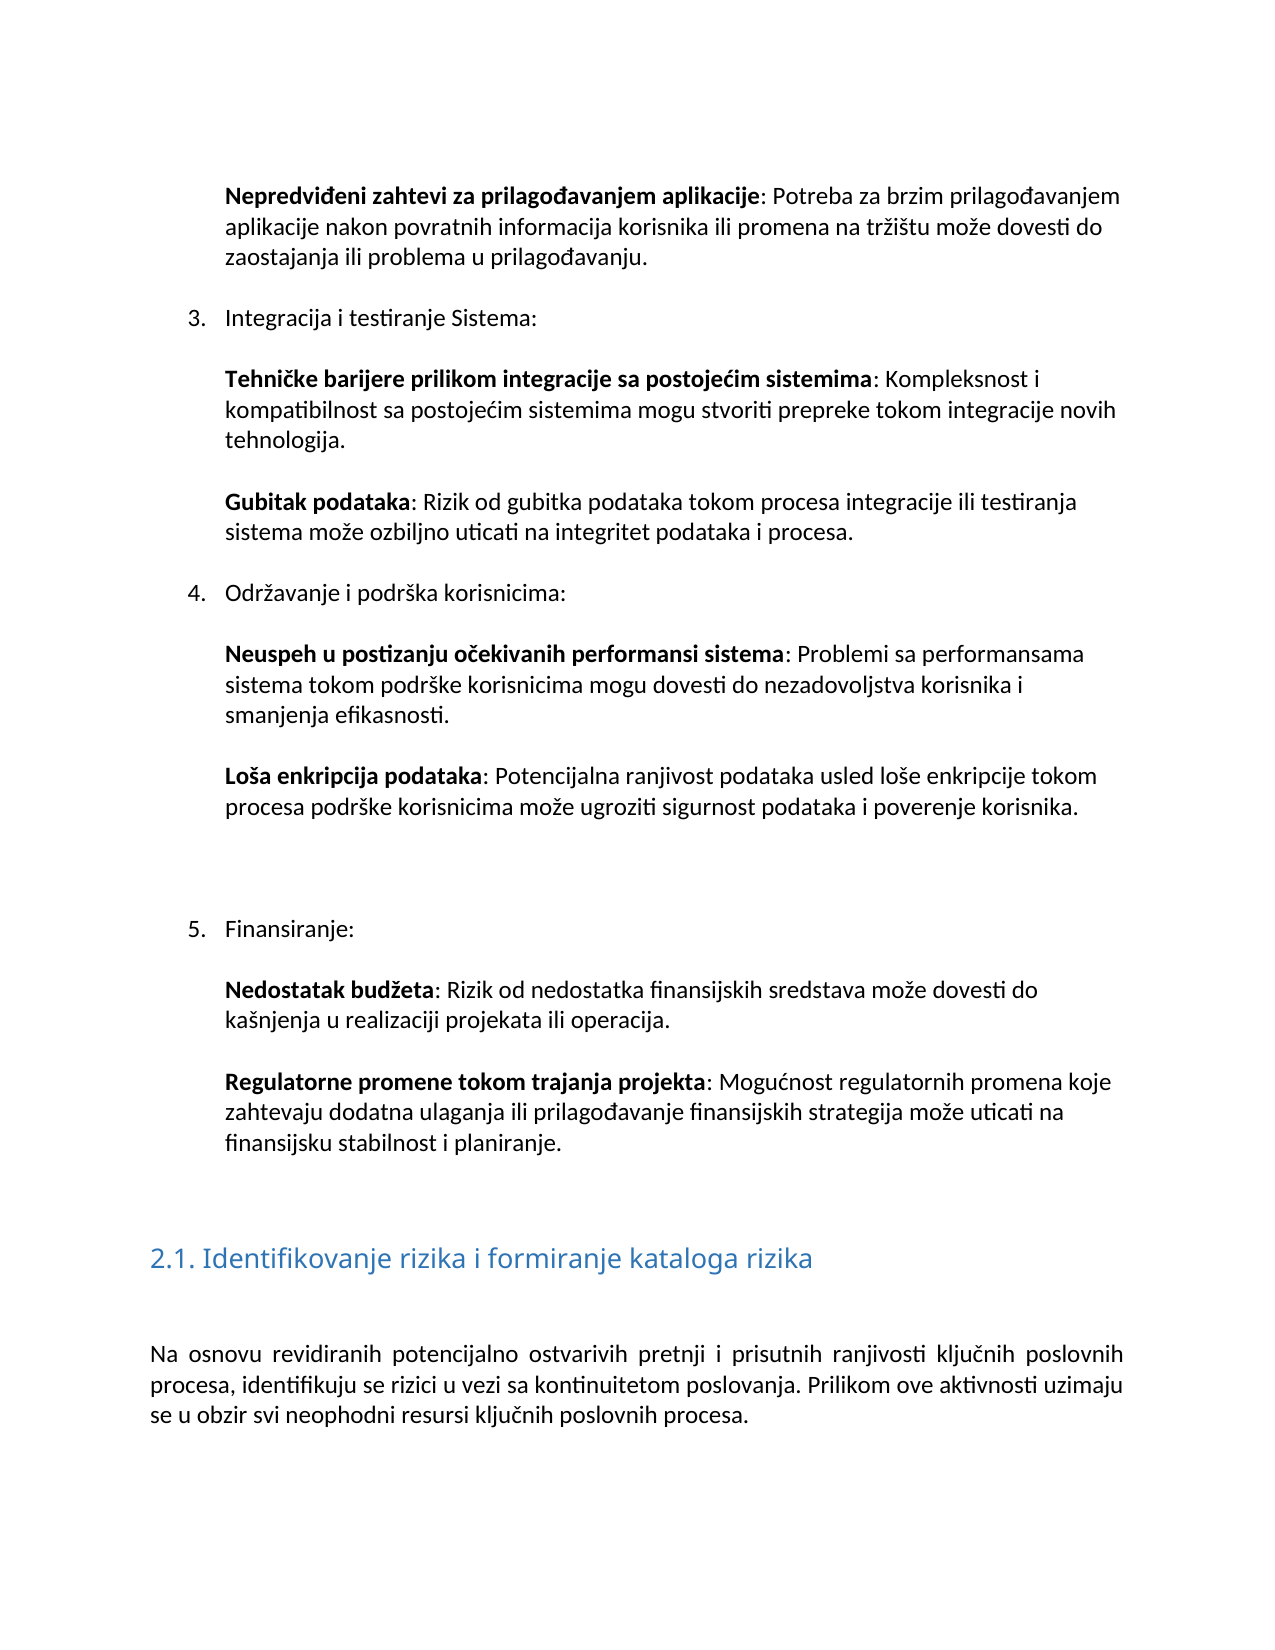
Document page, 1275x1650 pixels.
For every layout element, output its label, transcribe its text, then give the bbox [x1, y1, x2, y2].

list Regulatorne promene tokom trajanja projekta: Mogućnost regulatornih promena koje zahtevaju dodatna ulaganja ili prilagođavanje finansijskih strategija može uticati na finansijsku stabilnost i planiranje. [225, 1066, 1125, 1157]
list Loša enkripcija podataka: Potencijalna ranjivost podataka usled loše enkripcije tokom procesa podrške korisnicima može ugroziti sigurnost podataka i poverenje korisnika. [225, 760, 1125, 821]
list Integracija i testiranje Sistema: [187, 303, 1125, 333]
list Održavanje i podrška korisnicima: [187, 577, 1125, 608]
text Na osnovu revidiranih potencijalno ostvarivih pretnji i prisutnih ranjivosti ključnih poslovnih procesa, identifikuju se rizici u vezi sa kontinuitetom poslovanja. Prilikom ove aktivnosti uzimaju se u obzir svi neophodni resursi ključnih poslovnih procesa. [150, 1339, 1125, 1430]
list Gubitak podataka: Rizik od gubitka podataka tokom procesa integracije ili testiranja sistema može ozbiljno uticati na integritet podataka i procesa. [225, 486, 1125, 547]
list Neuspeh u postizanju očekivanih performansi sistema: Problemi sa performansama sistema tokom podrške korisnicima mogu dovesti do nezadovoljstva korisnika i smanjenja efikasnosti. [225, 638, 1125, 730]
subtitle 2.1. Identifikovanje rizika i formiranje kataloga rizika [150, 1239, 1125, 1276]
list Nedostatak budžeta: Rizik od nedostatka finansijskih sredstava može dovesti do kašnjenja u realizaciji projekata ili operacija. [225, 974, 1125, 1035]
list Tehničke barijere prilikom integracije sa postojećim sistemima: Kompleksnost i kompatibilnost sa postojećim sistemima mogu stvoriti prepreke tokom integracije novih tehnologija. [225, 364, 1125, 455]
list Finansiranje: [187, 913, 1125, 943]
list Nepredviđeni zahtevi za prilagođavanjem aplikacije: Potreba za brzim prilagođavanjem aplikacije nakon povratnih informacija korisnika ili promena na tržištu može dovesti do zaostajanja ili problema u prilagođavanju. [225, 181, 1125, 272]
